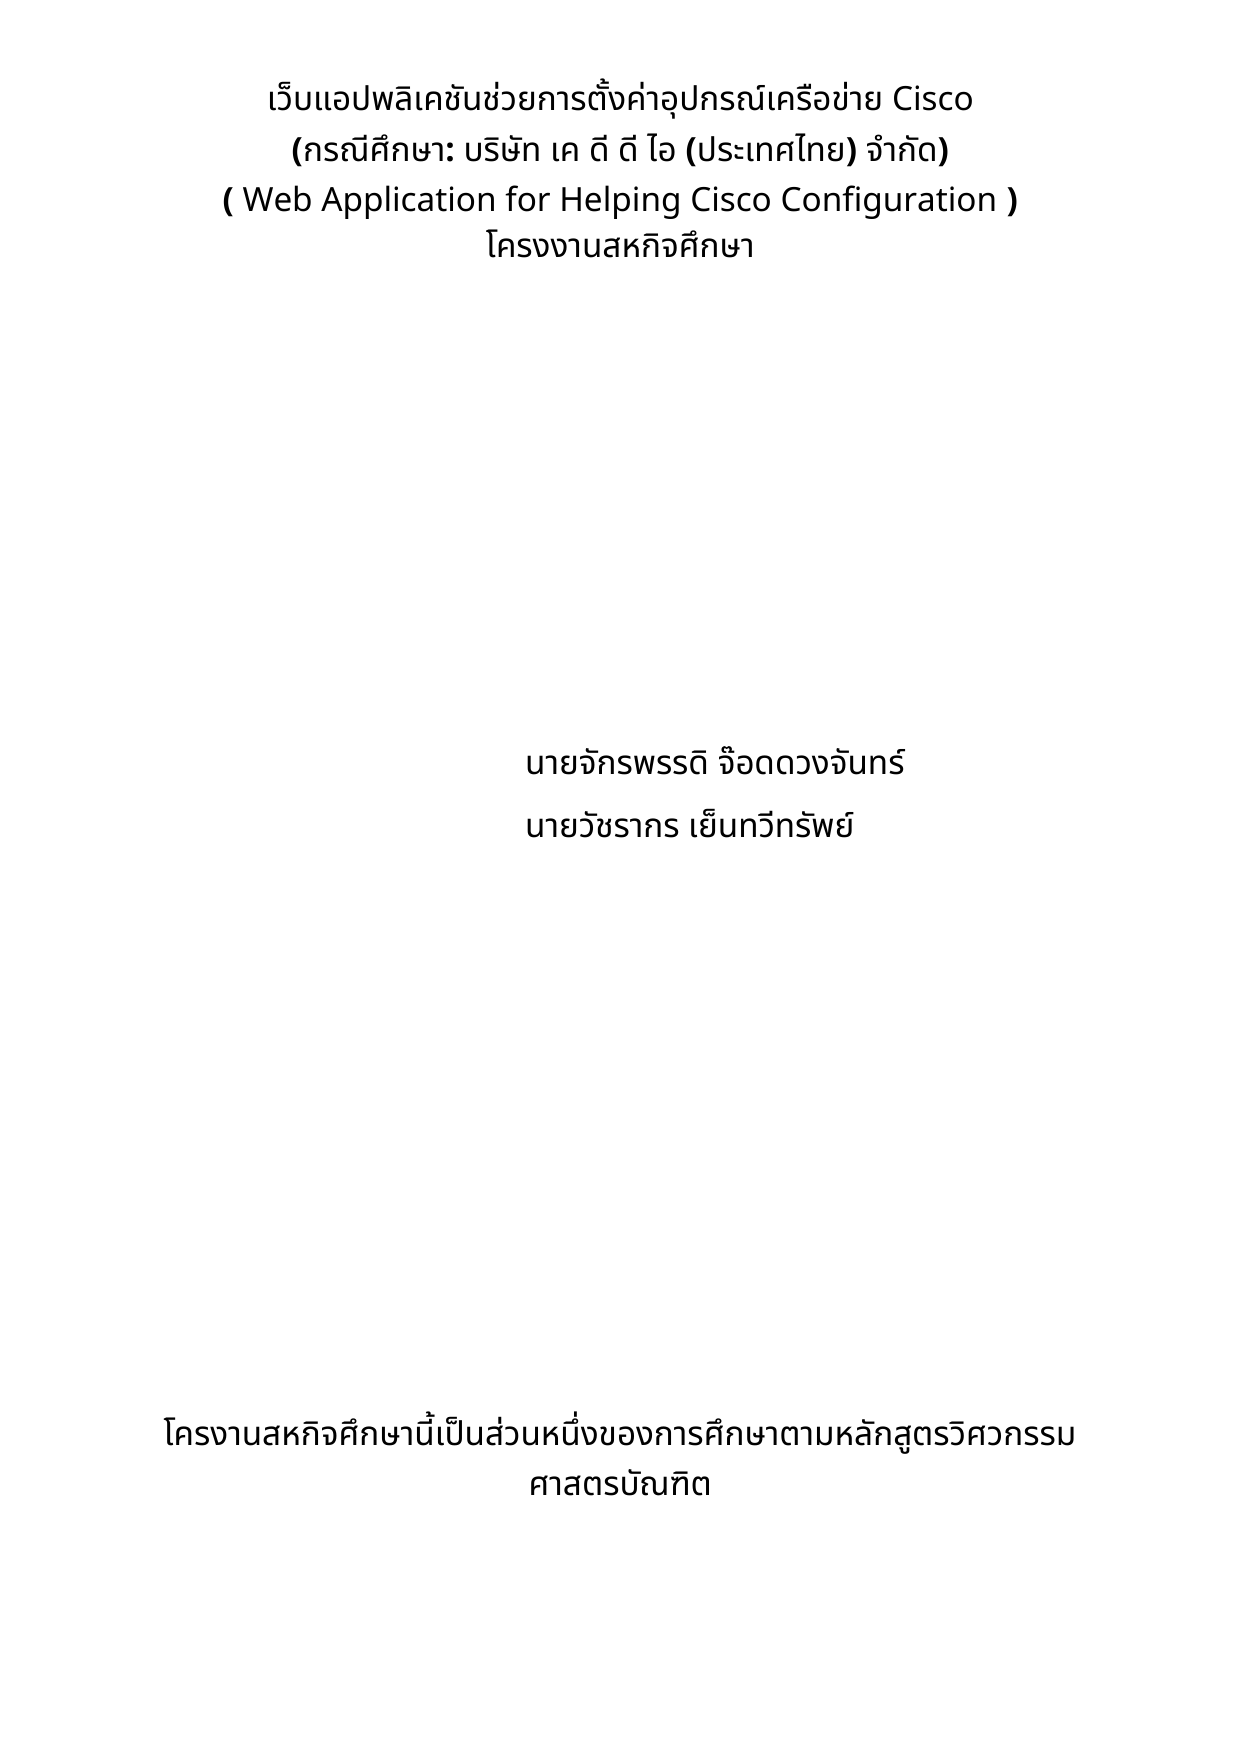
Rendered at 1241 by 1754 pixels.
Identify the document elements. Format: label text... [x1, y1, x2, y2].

text โครงานสหกิจศึกษานี้เป็นส่วนหนึ่งของการศึกษาตามหลักสูตรวิศวกรรมศาสตรบัณฑิต [150, 1409, 1090, 1510]
text นายจักรพรรดิ จ๊อดดวงจันทร์ [150, 739, 1090, 789]
text นายวัชรากร เย็นทวีทรัพย์ [150, 802, 1090, 852]
